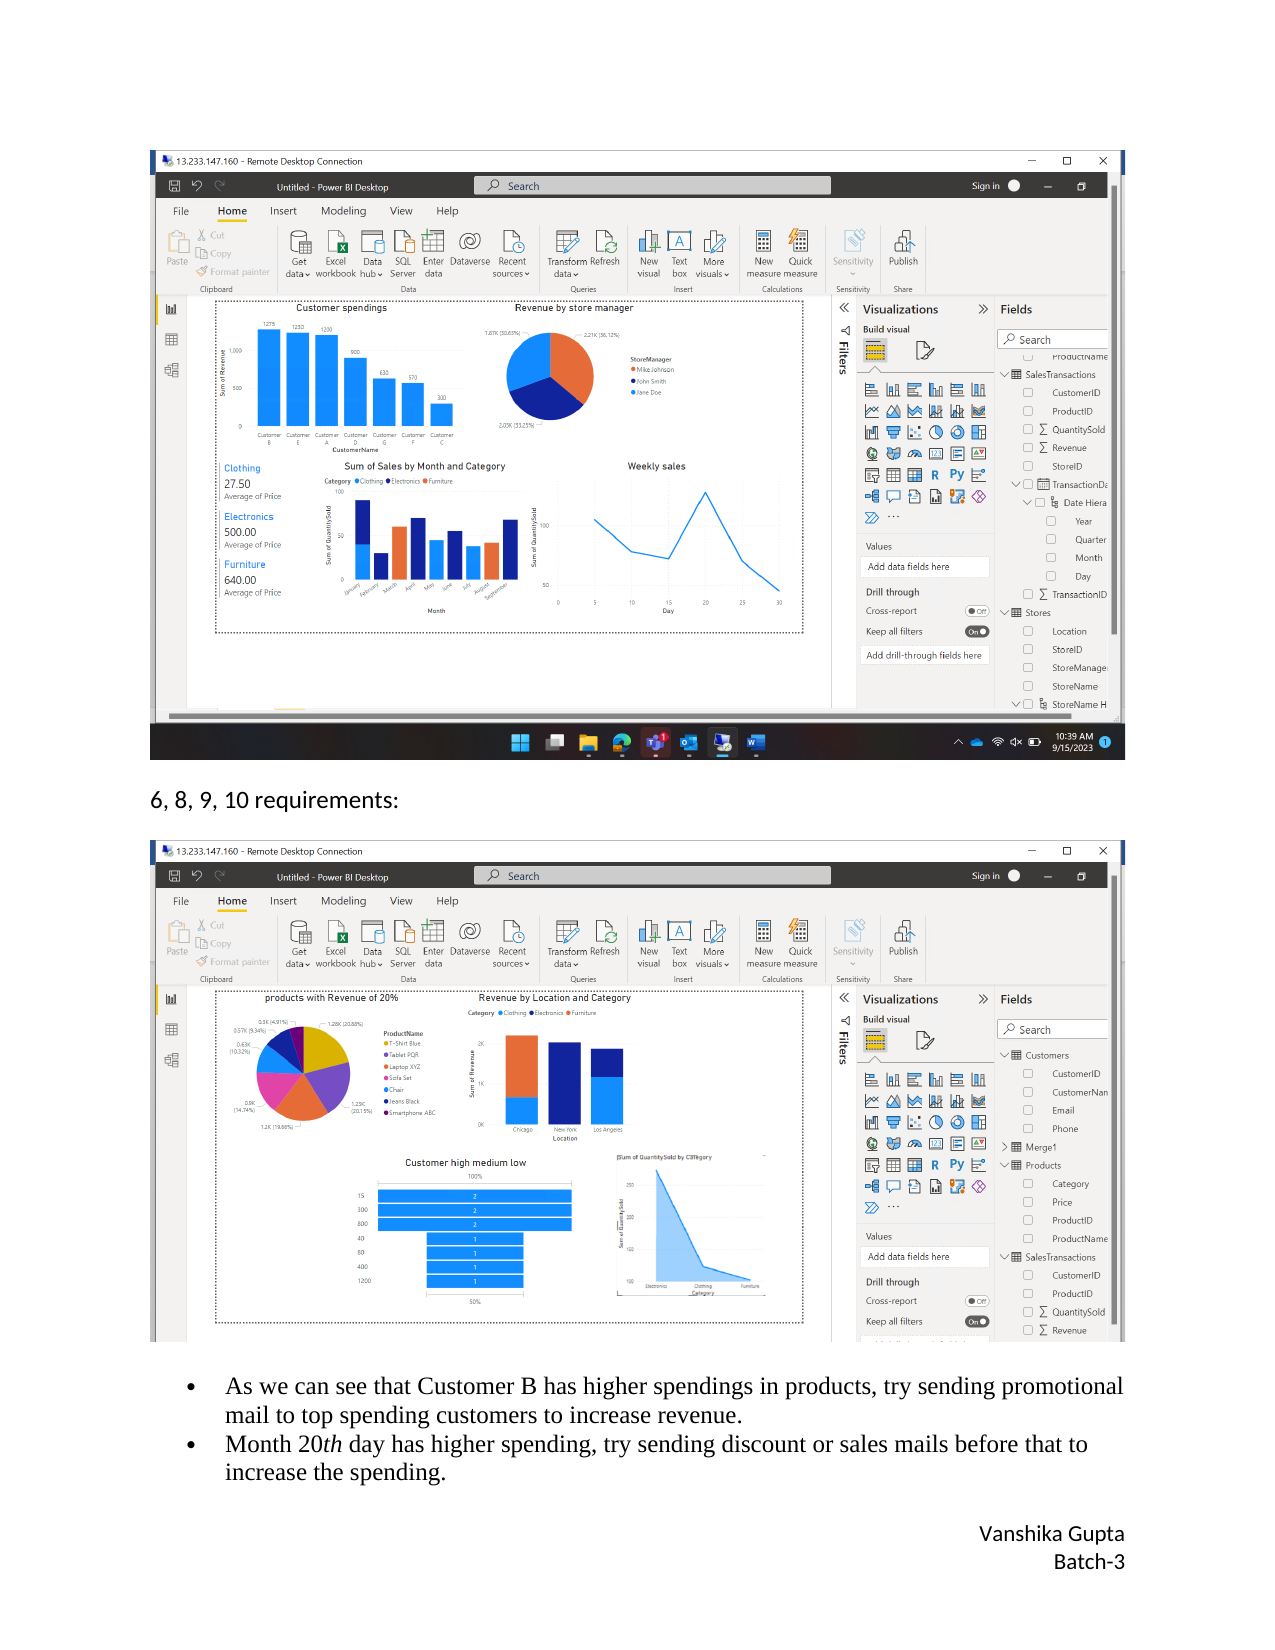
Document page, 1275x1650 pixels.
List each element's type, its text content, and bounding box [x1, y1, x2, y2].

list Month 20th day has higher spending, try sending discount or sales mails before that to increase the spending. [187, 1429, 1125, 1486]
picture [150, 840, 1125, 1342]
text 6, 8, 9, 10 requirements: [150, 784, 1125, 815]
list As we can see that Customer B has higher spendings in products, try sending promotional mail to top spending customers to increase revenue. [187, 1371, 1125, 1429]
picture [150, 150, 1125, 760]
